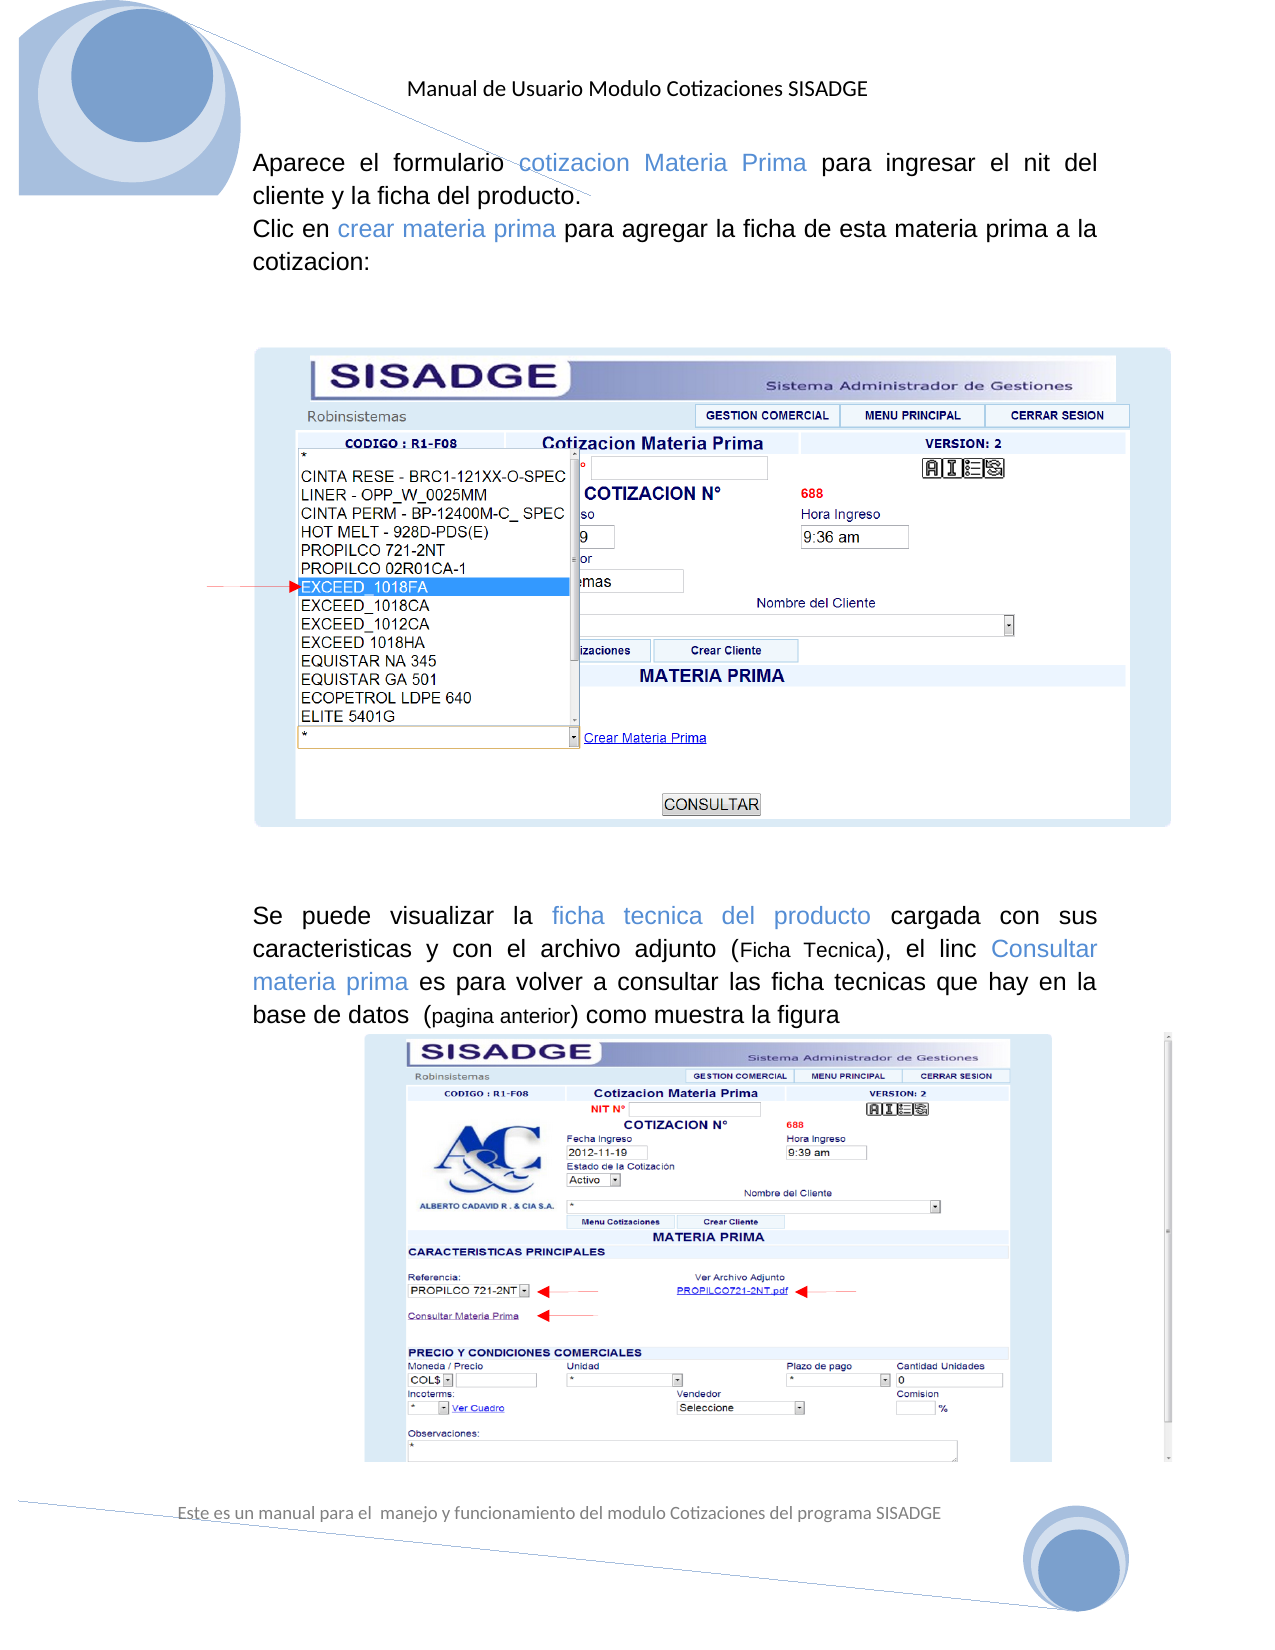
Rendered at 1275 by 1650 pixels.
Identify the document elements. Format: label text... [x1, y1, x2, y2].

list Clic en crear materia prima para agregar la ficha de esta materia prima a la cotizacion: [252, 214, 1098, 275]
list Aparece el formulario cotizacion Materia Prima para ingresar el nit del cliente y la ficha del producto. [252, 148, 1098, 209]
list Se puede visualizar la ficha tecnica del producto cargada con sus caracteristicas y con el archivo adjunto (Ficha Tecnica), el linc Consultar materia prima es para volver a consultar las ficha tecnicas que hay en la base de datos (pagina anterior) como muestra la figura [252, 901, 1098, 1028]
picture [252, 345, 1173, 864]
picture [252, 1032, 1173, 1462]
